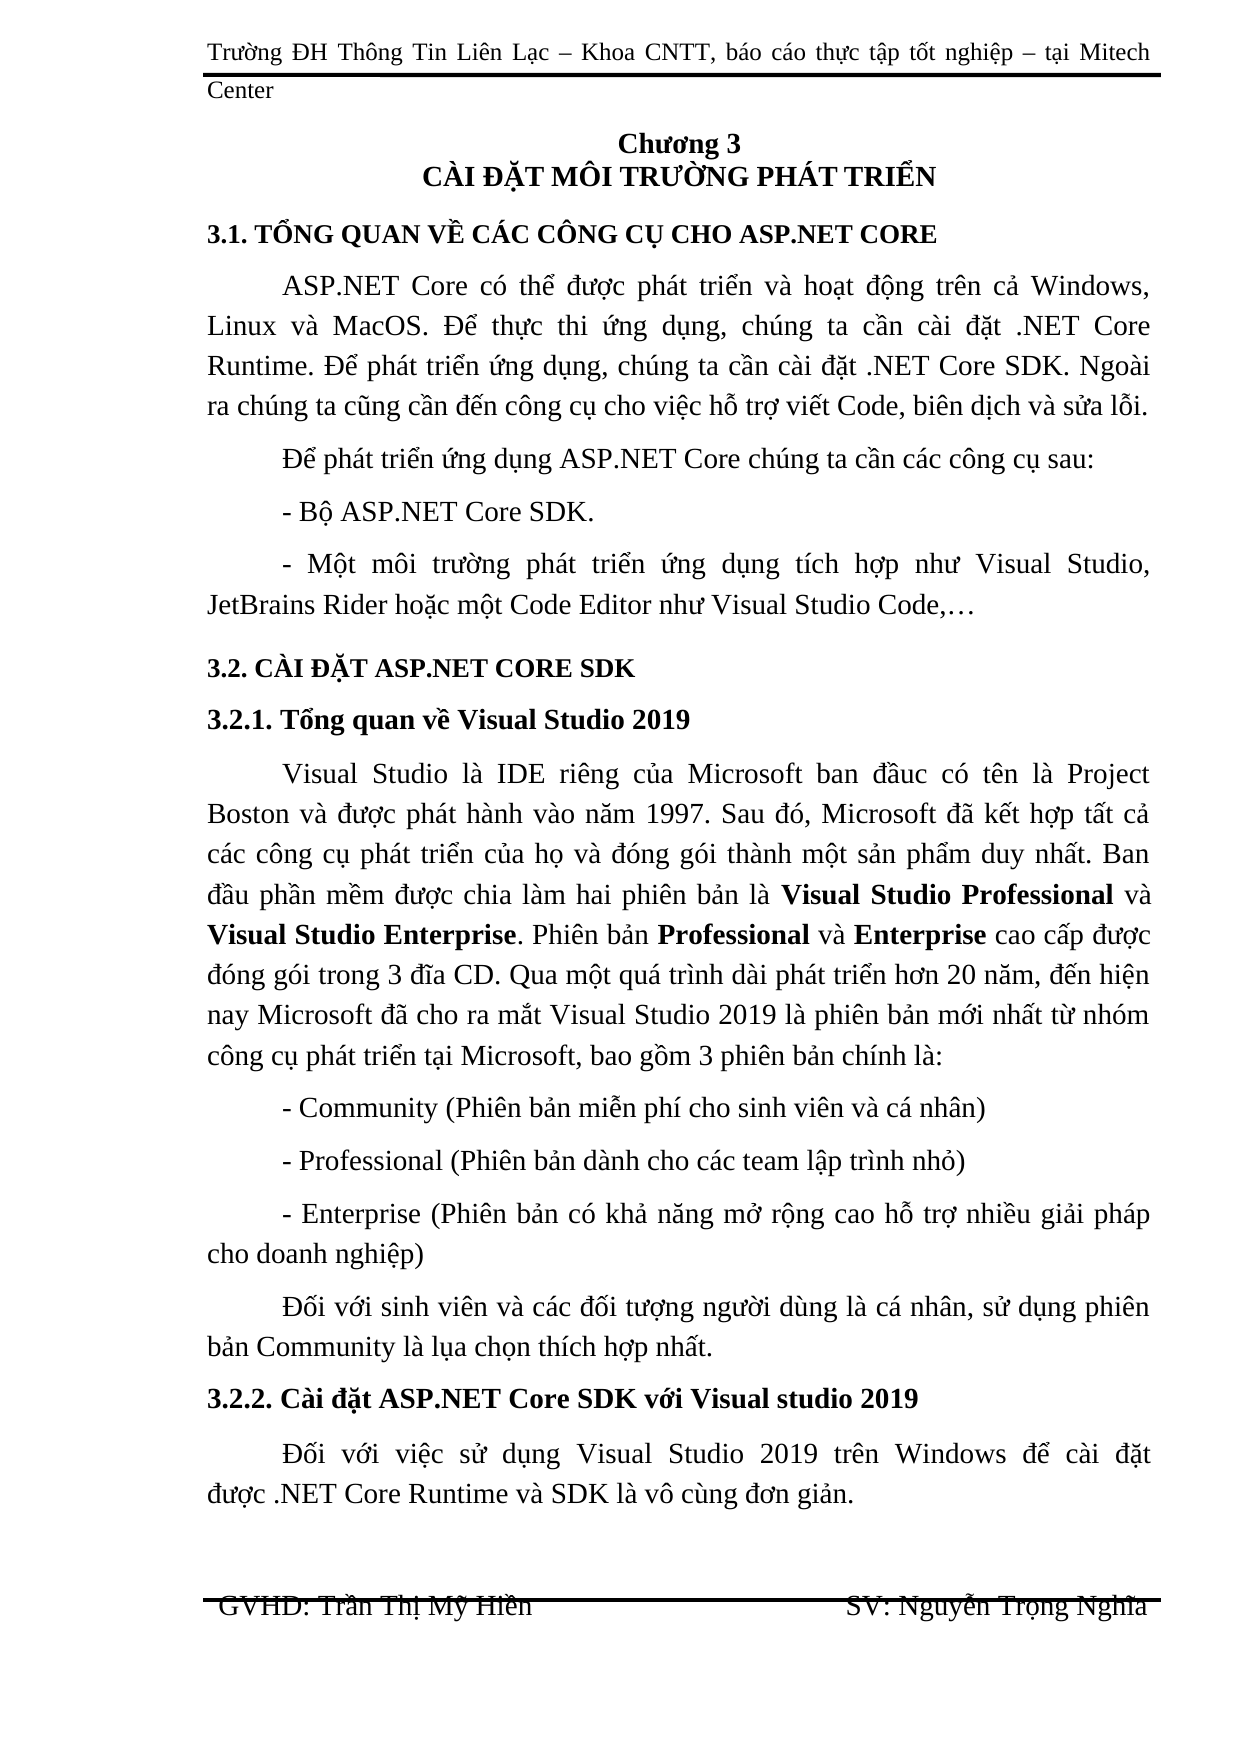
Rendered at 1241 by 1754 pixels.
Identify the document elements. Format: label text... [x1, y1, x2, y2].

text ASP.NET Core có thể được phát triển và hoạt động trên cả Windows, Linux và MacOS. Để thực thi ứng dụng, chúng ta cần cài đặt .NET Core Runtime. Để phát triển ứng dụng, chúng ta cần cài đặt .NET Core SDK. Ngoài ra chúng ta cũng cần đến công cụ cho việc hỗ trợ viết Code, biên dịch và sửa lỗi. [207, 268, 1152, 422]
text - Professional (Phiên bản dành cho các team lập trình nhỏ) [207, 1143, 1152, 1177]
text - Community (Phiên bản miễn phí cho sinh viên và cá nhân) [207, 1090, 1152, 1124]
text Chương 3 CÀI ĐẶT MÔI TRƯỜNG PHÁT TRIỂN [207, 126, 1152, 193]
text - Bộ ASP.NET Core SDK. [207, 494, 1152, 527]
text Đối với việc sử dụng Visual Studio 2019 trên Windows để cài đặt được .NET Core Runtime và SDK là vô cùng đơn giản. [207, 1436, 1152, 1510]
text 3.1. Tổng quan về các công cụ cho ASP.NET Core [207, 218, 1152, 249]
text Đối với sinh viên và các đối tượng người dùng là cá nhân, sử dụng phiên bản Community là lụa chọn thích hợp nhất. [207, 1289, 1152, 1362]
text Để phát triển ứng dụng ASP.NET Core chúng ta cần các công cụ sau: [207, 441, 1152, 475]
text - Một môi trường phát triển ứng dụng tích hợp như Visual Studio, JetBrains Rider hoặc một Code Editor như Visual Studio Code,… [207, 547, 1152, 620]
text Visual Studio là IDE riêng của Microsoft ban đầuc có tên là Project Boston và được phát hành vào năm 1997. Sau đó, Microsoft đã kết hợp tất cả các công cụ phát triển của họ và đóng gói thành một sản phẩm duy nhất. Ban đầu phần mềm được chia làm hai phiên bản là Visual Studio Professional và Visual Studio Enterprise. Phiên bản Professional và Enterprise cao cấp được đóng gói trong 3 đĩa CD. Qua một quá trình dài phát triển hơn 20 năm, đến hiện nay Microsoft đã cho ra mắt Visual Studio 2019 là phiên bản mới nhất từ nhóm công cụ phát triển tại Microsoft, bao gồm 3 phiên bản chính là: [207, 756, 1152, 1071]
text 3.2.1. Tổng quan về Visual Studio 2019 [207, 702, 1152, 735]
text 3.2.2. Cài đặt ASP.NET Core SDK với Visual studio 2019 [207, 1382, 1152, 1415]
text 3.2. Cài đặt ASP.NET Core SDK [207, 652, 1152, 683]
text - Enterprise (Phiên bản có khả năng mở rộng cao hỗ trợ nhiều giải pháp cho doanh nghiệp) [207, 1196, 1152, 1269]
